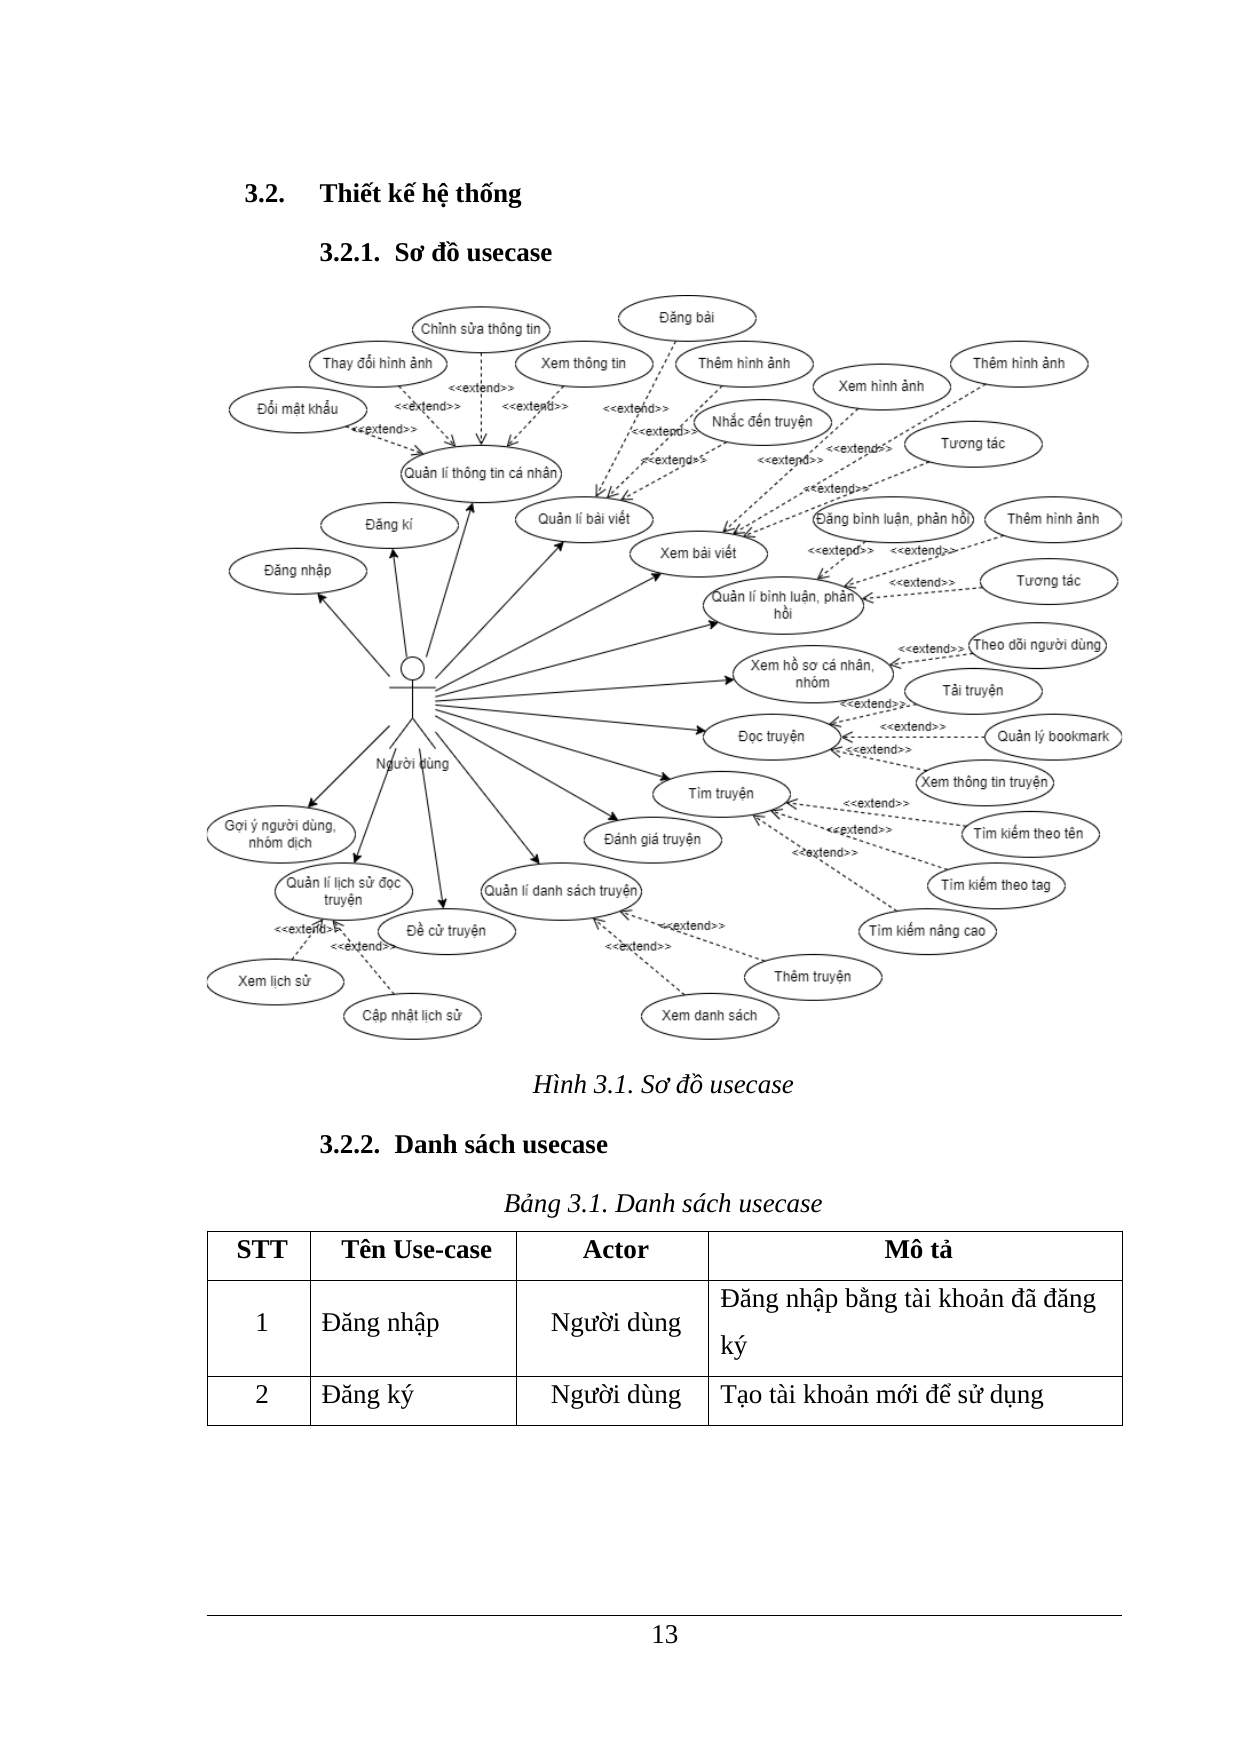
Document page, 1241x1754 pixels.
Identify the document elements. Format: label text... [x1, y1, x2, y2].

table_header Actor [517, 1232, 708, 1280]
table_cell Đăng nhập [311, 1281, 516, 1376]
table_cell 1 [208, 1281, 310, 1376]
subtitle Sơ đồ usecase [319, 236, 1122, 267]
picture [206, 295, 1123, 1041]
subtitle Thiết kế hệ thống [244, 177, 1122, 208]
table_cell Đăng nhập bằng tài khoản đã đăng ký [709, 1281, 1122, 1376]
table_cell Tạo tài khoản mới để sử dụng [709, 1377, 1122, 1425]
subtitle Danh sách usecase [319, 1128, 1122, 1159]
table_cell Đăng ký [311, 1377, 516, 1425]
text Bảng 3.1. Danh sách usecase [207, 1187, 1122, 1218]
table_header Mô tả [709, 1232, 1122, 1280]
text Hình 3.1. Sơ đồ usecase [207, 1068, 1122, 1100]
table_cell 2 [208, 1377, 310, 1425]
table_header Tên Use-case [311, 1232, 516, 1280]
table_cell Người dùng [517, 1377, 708, 1425]
table_header STT [208, 1232, 310, 1280]
table_cell Người dùng [517, 1281, 708, 1376]
